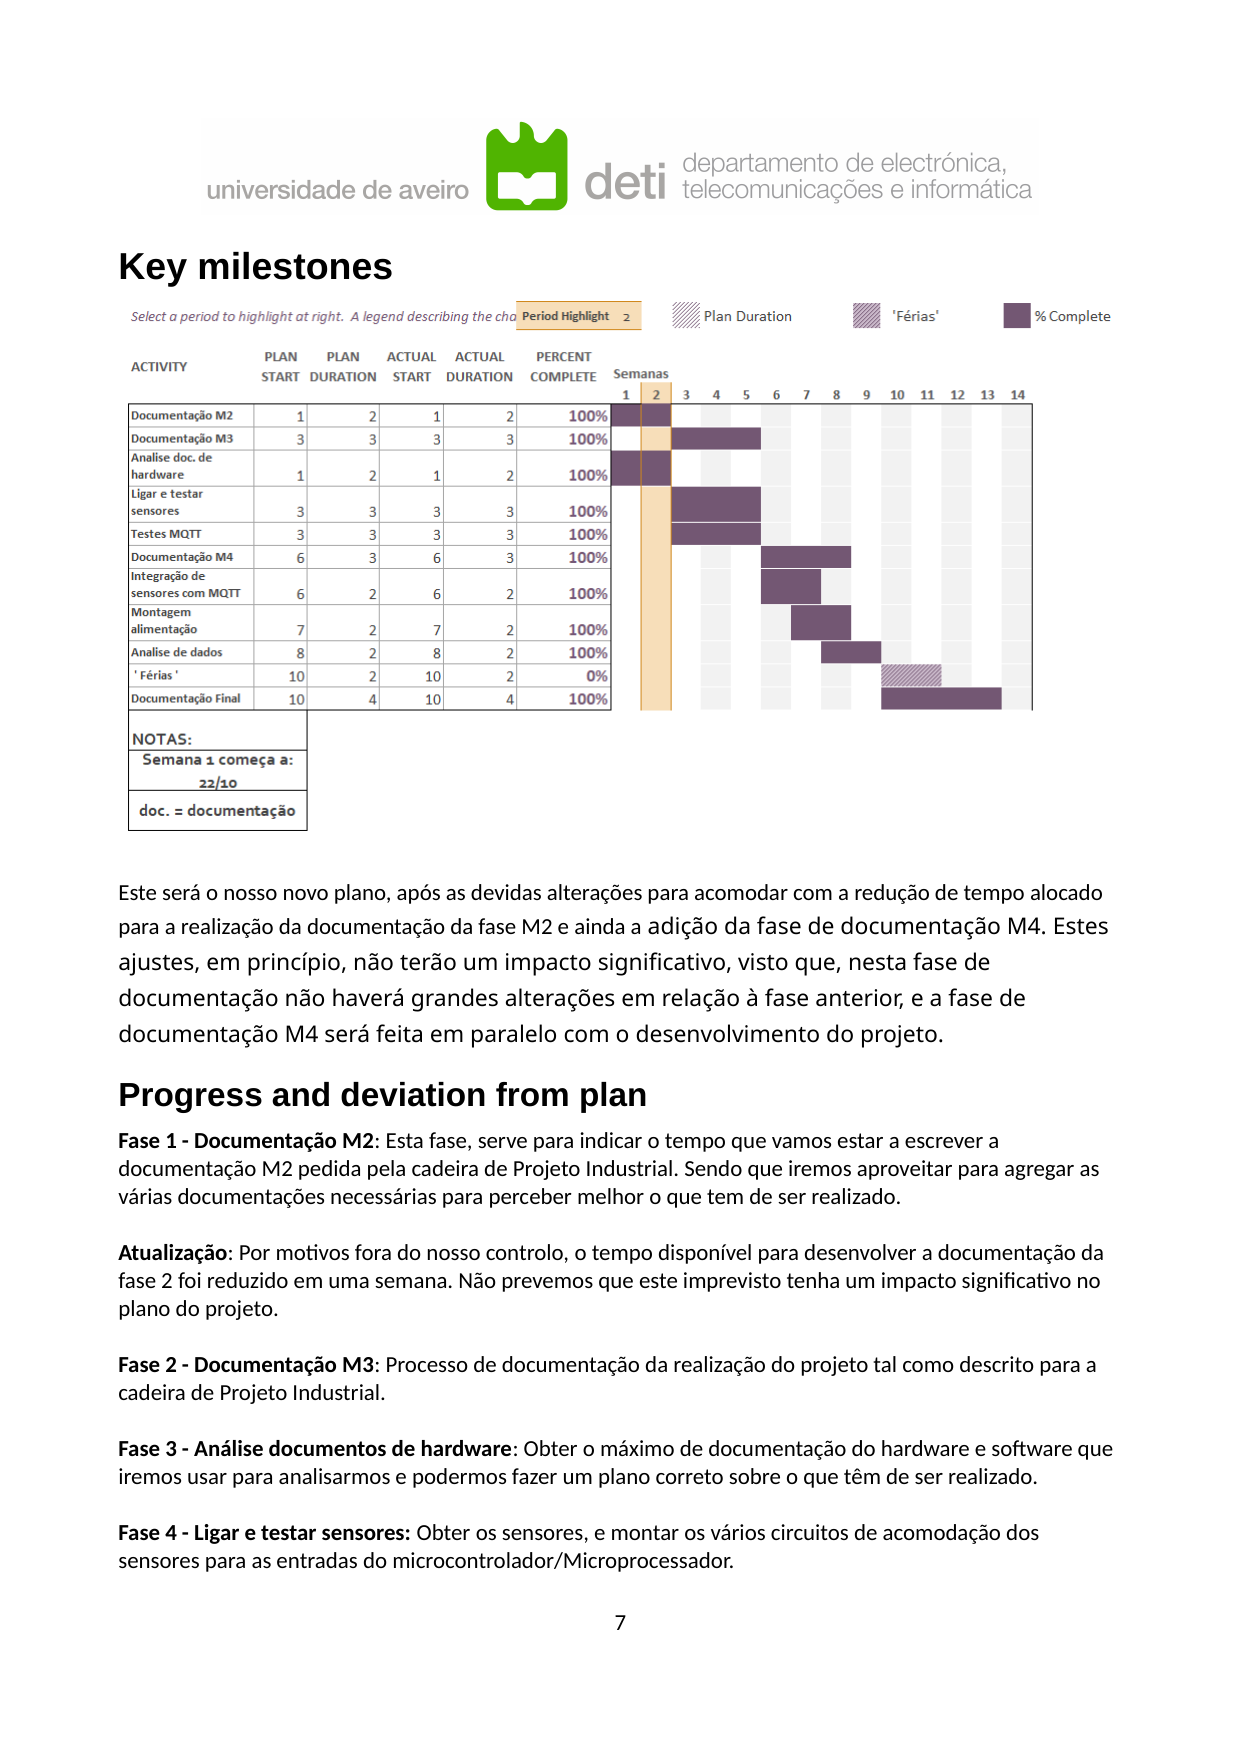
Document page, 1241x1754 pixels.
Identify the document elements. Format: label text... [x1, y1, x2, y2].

text Fase 1 - Documentação M2: Esta fase, serve para indicar o tempo que vamos estar a escrever a documentação M2 pedida pela cadeira de Projeto Industrial. Sendo que iremos aproveitar para agregar as várias documentações necessárias para perceber melhor o que tem de ser realizado. [118, 1126, 1122, 1210]
text Este será o nosso novo plano, após as devidas alterações para acomodar com a redução de tempo alocado para a realização da documentação da fase M2 e ainda a adição da fase de documentação M4. Estes ajustes, em princípio, não terão um impacto significativo, visto que, nesta fase de documentação não haverá grandes alterações em relação à fase anterior, e a fase de documentação M4 será feita em paralelo com o desenvolvimento do projeto. [118, 842, 1122, 1049]
subtitle Progress and deviation from plan [118, 1075, 1122, 1113]
text Fase 3 - Análise documentos de hardware: Obter o máximo de documentação do hardware e software que iremos usar para analisarmos e podermos fazer um plano correto sobre o que têm de ser realizado. [118, 1434, 1122, 1490]
text Fase 2 - Documentação M3: Processo de documentação da realização do projeto tal como descrito para a cadeira de Projeto Industrial. [118, 1350, 1122, 1406]
subtitle Key milestones [118, 244, 1122, 287]
picture [118, 299, 1122, 842]
text Fase 4 - Ligar e testar sensores: Obter os sensores, e montar os vários circuitos de acomodação dos sensores para as entradas do microcontrolador/Microprocessador. [118, 1518, 1122, 1574]
text Atualização: Por motivos fora do nosso controlo, o tempo disponível para desenvolver a documentação da fase 2 foi reduzido em uma semana. Não prevemos que este imprevisto tenha um impacto significativo no plano do projeto. [118, 1238, 1122, 1322]
picture [201, 118, 1040, 215]
